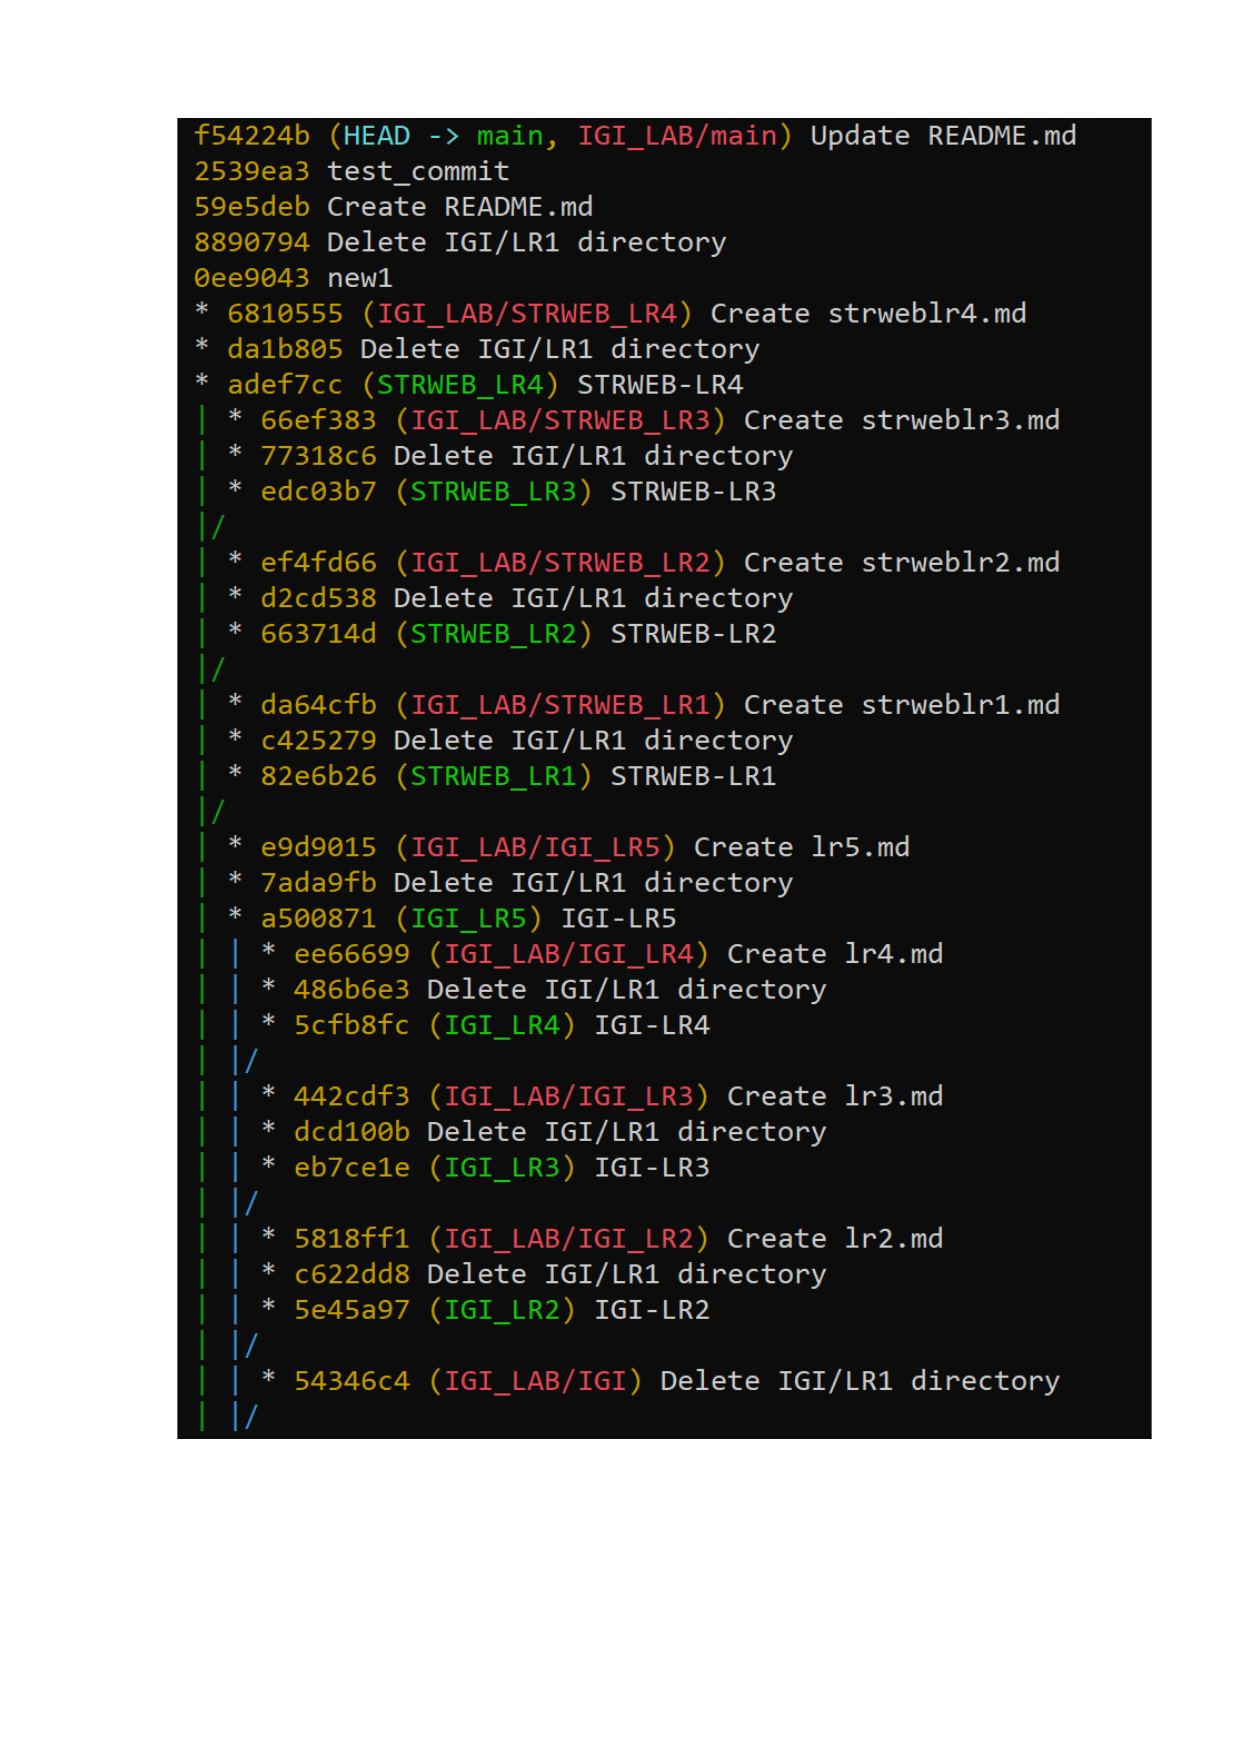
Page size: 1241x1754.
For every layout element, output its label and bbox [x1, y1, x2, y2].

picture [177, 118, 1152, 1439]
